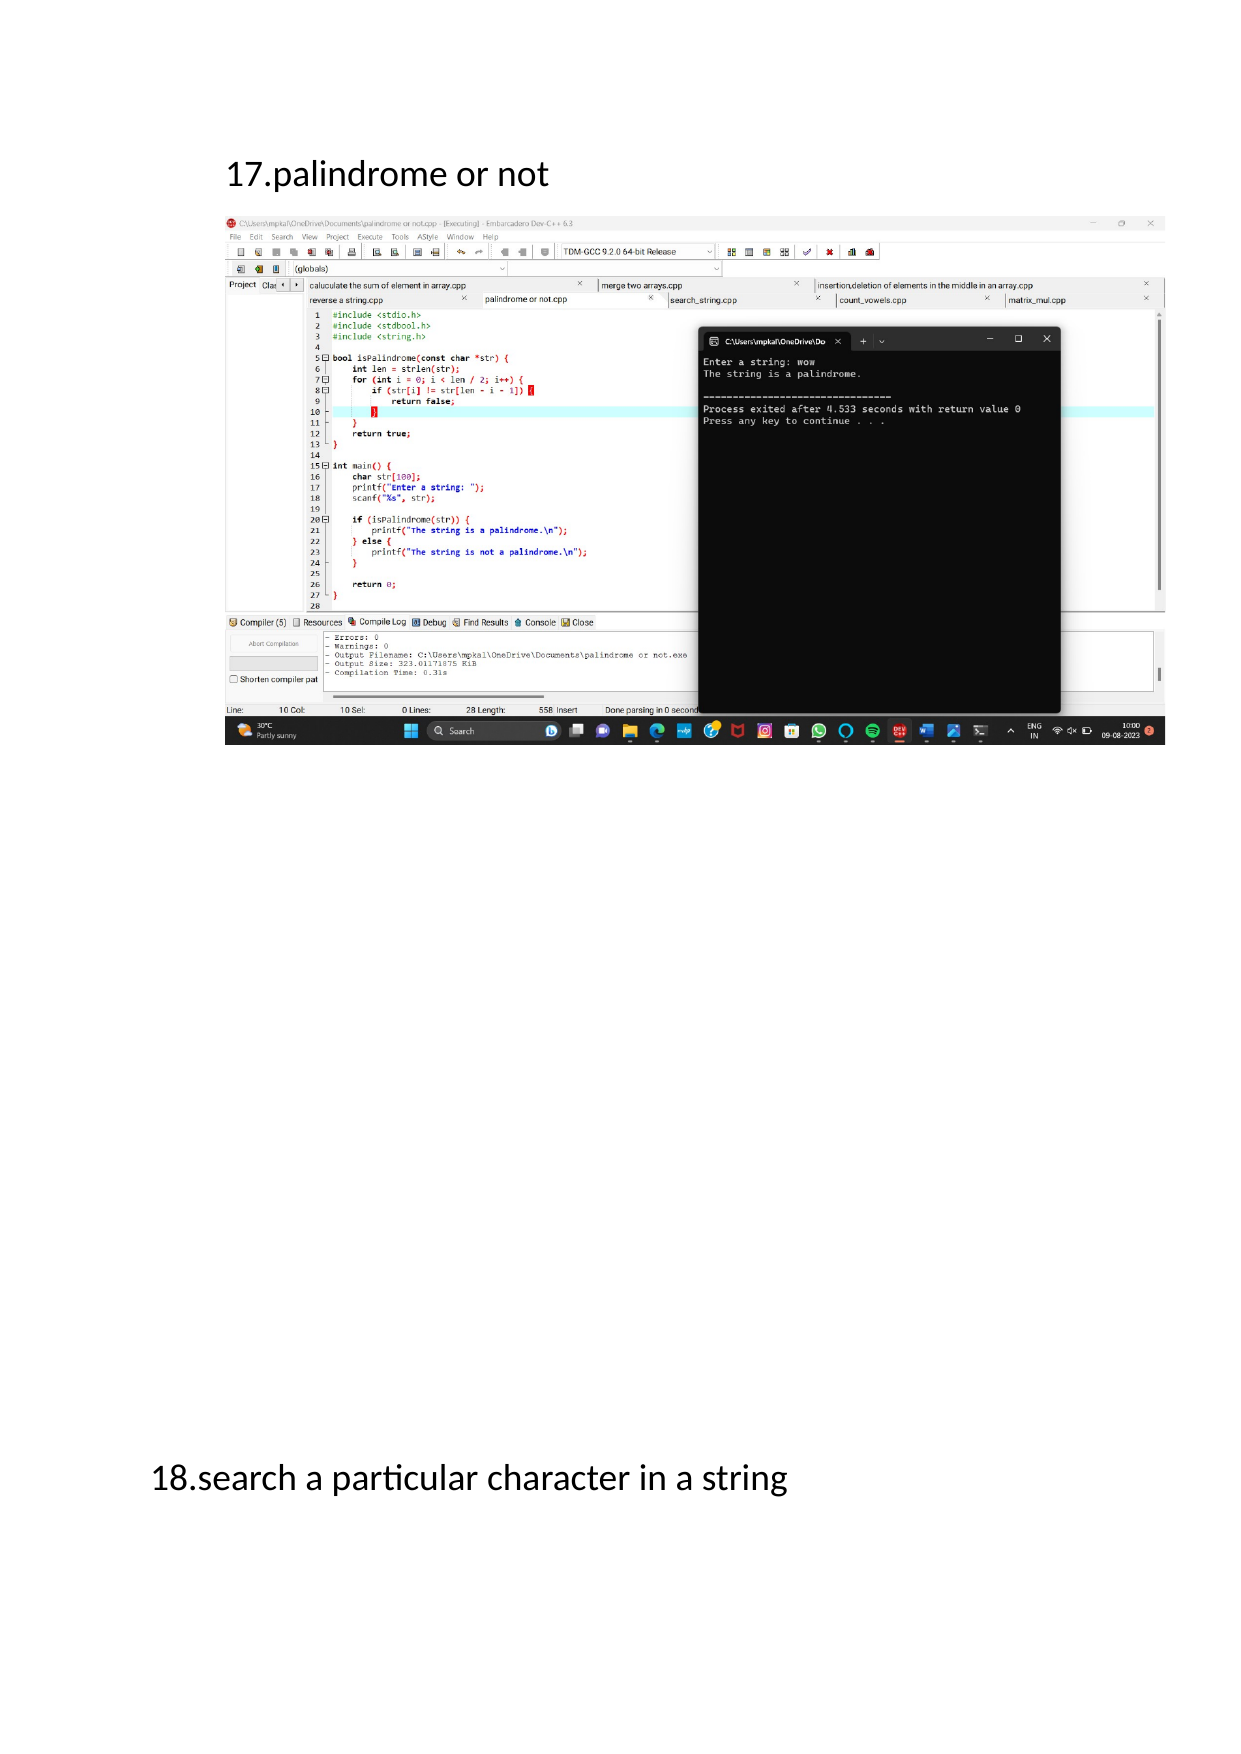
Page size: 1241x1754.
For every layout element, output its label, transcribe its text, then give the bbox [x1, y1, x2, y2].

picture [225, 216, 1166, 745]
text 17.palindrome or not [150, 150, 1090, 196]
text 18.search a particular character in a string [150, 1454, 1090, 1500]
